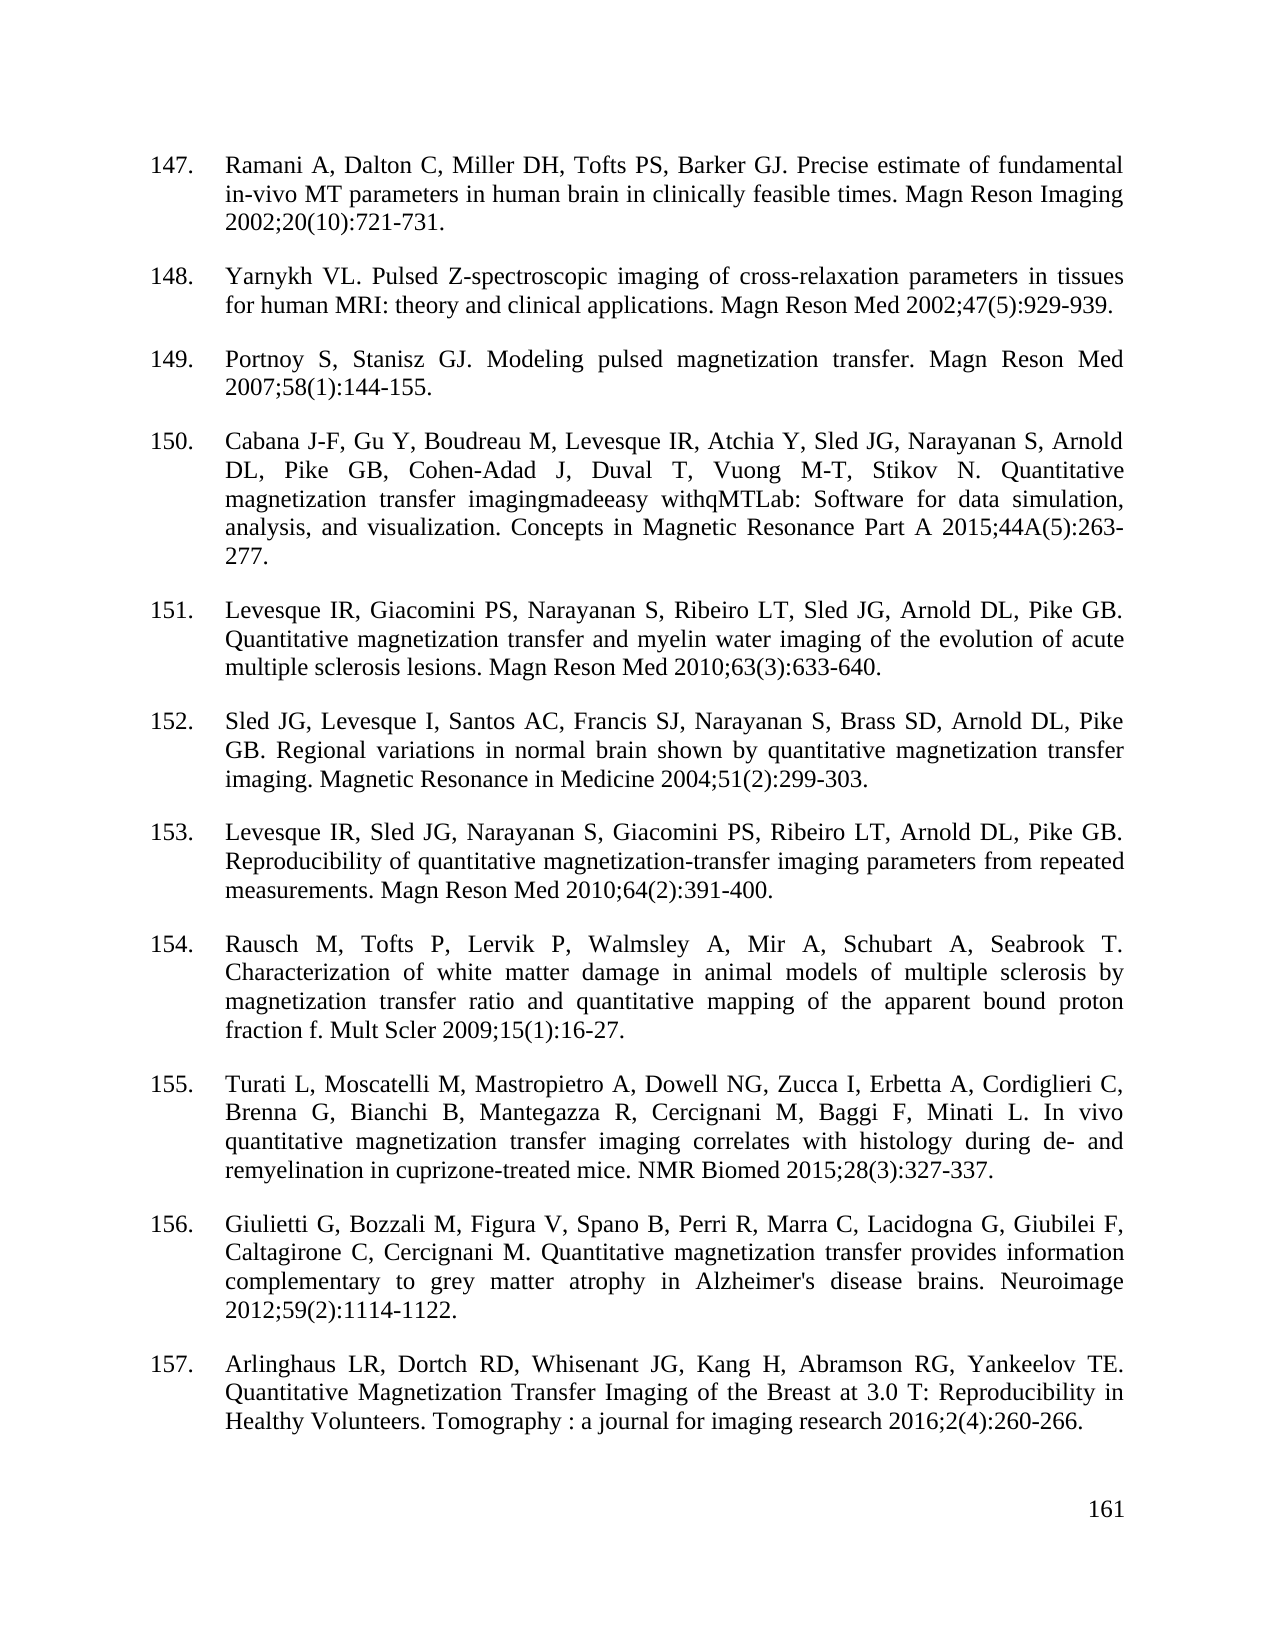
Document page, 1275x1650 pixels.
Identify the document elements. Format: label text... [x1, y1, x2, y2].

text 150. Cabana J-F, Gu Y, Boudreau M, Levesque IR, Atchia Y, Sled JG, Narayanan S, Arnold DL, Pike GB, Cohen-Adad J, Duval T, Vuong M-T, Stikov N. Quantitative magnetization transfer imagingmadeeasy withqMTLab: Software for data simulation, analysis, and visualization. Concepts in Magnetic Resonance Part A 2015;44A(5):263-277. [150, 426, 1125, 570]
text 147. Ramani A, Dalton C, Miller DH, Tofts PS, Barker GJ. Precise estimate of fundamental in-vivo MT parameters in human brain in clinically feasible times. Magn Reson Imaging 2002;20(10):721-731. [150, 150, 1125, 236]
text 148. Yarnykh VL. Pulsed Z-spectroscopic imaging of cross-relaxation parameters in tissues for human MRI: theory and clinical applications. Magn Reson Med 2002;47(5):929-939. [150, 261, 1125, 319]
text 152. Sled JG, Levesque I, Santos AC, Francis SJ, Narayanan S, Brass SD, Arnold DL, Pike GB. Regional variations in normal brain shown by quantitative magnetization transfer imaging. Magnetic Resonance in Medicine 2004;51(2):299-303. [150, 706, 1125, 792]
text 155. Turati L, Moscatelli M, Mastropietro A, Dowell NG, Zucca I, Erbetta A, Cordiglieri C, Brenna G, Bianchi B, Mantegazza R, Cercignani M, Baggi F, Minati L. In vivo quantitative magnetization transfer imaging correlates with histology during de- and remyelination in cuprizone-treated mice. NMR Biomed 2015;28(3):327-337. [150, 1069, 1125, 1184]
text 157. Arlinghaus LR, Dortch RD, Whisenant JG, Kang H, Abramson RG, Yankeelov TE. Quantitative Magnetization Transfer Imaging of the Breast at 3.0 T: Reproducibility in Healthy Volunteers. Tomography : a journal for imaging research 2016;2(4):260-266. [150, 1349, 1125, 1435]
text 154. Rausch M, Tofts P, Lervik P, Walmsley A, Mir A, Schubart A, Seabrook T. Characterization of white matter damage in animal models of multiple sclerosis by magnetization transfer ratio and quantitative mapping of the apparent bound proton fraction f. Mult Scler 2009;15(1):16-27. [150, 929, 1125, 1044]
text 156. Giulietti G, Bozzali M, Figura V, Spano B, Perri R, Marra C, Lacidogna G, Giubilei F, Caltagirone C, Cercignani M. Quantitative magnetization transfer provides information complementary to grey matter atrophy in Alzheimer's disease brains. Neuroimage 2012;59(2):1114-1122. [150, 1209, 1125, 1324]
text 153. Levesque IR, Sled JG, Narayanan S, Giacomini PS, Ribeiro LT, Arnold DL, Pike GB. Reproducibility of quantitative magnetization-transfer imaging parameters from repeated measurements. Magn Reson Med 2010;64(2):391-400. [150, 817, 1125, 904]
text 149. Portnoy S, Stanisz GJ. Modeling pulsed magnetization transfer. Magn Reson Med 2007;58(1):144-155. [150, 344, 1125, 401]
text 151. Levesque IR, Giacomini PS, Narayanan S, Ribeiro LT, Sled JG, Arnold DL, Pike GB. Quantitative magnetization transfer and myelin water imaging of the evolution of acute multiple sclerosis lesions. Magn Reson Med 2010;63(3):633-640. [150, 595, 1125, 681]
